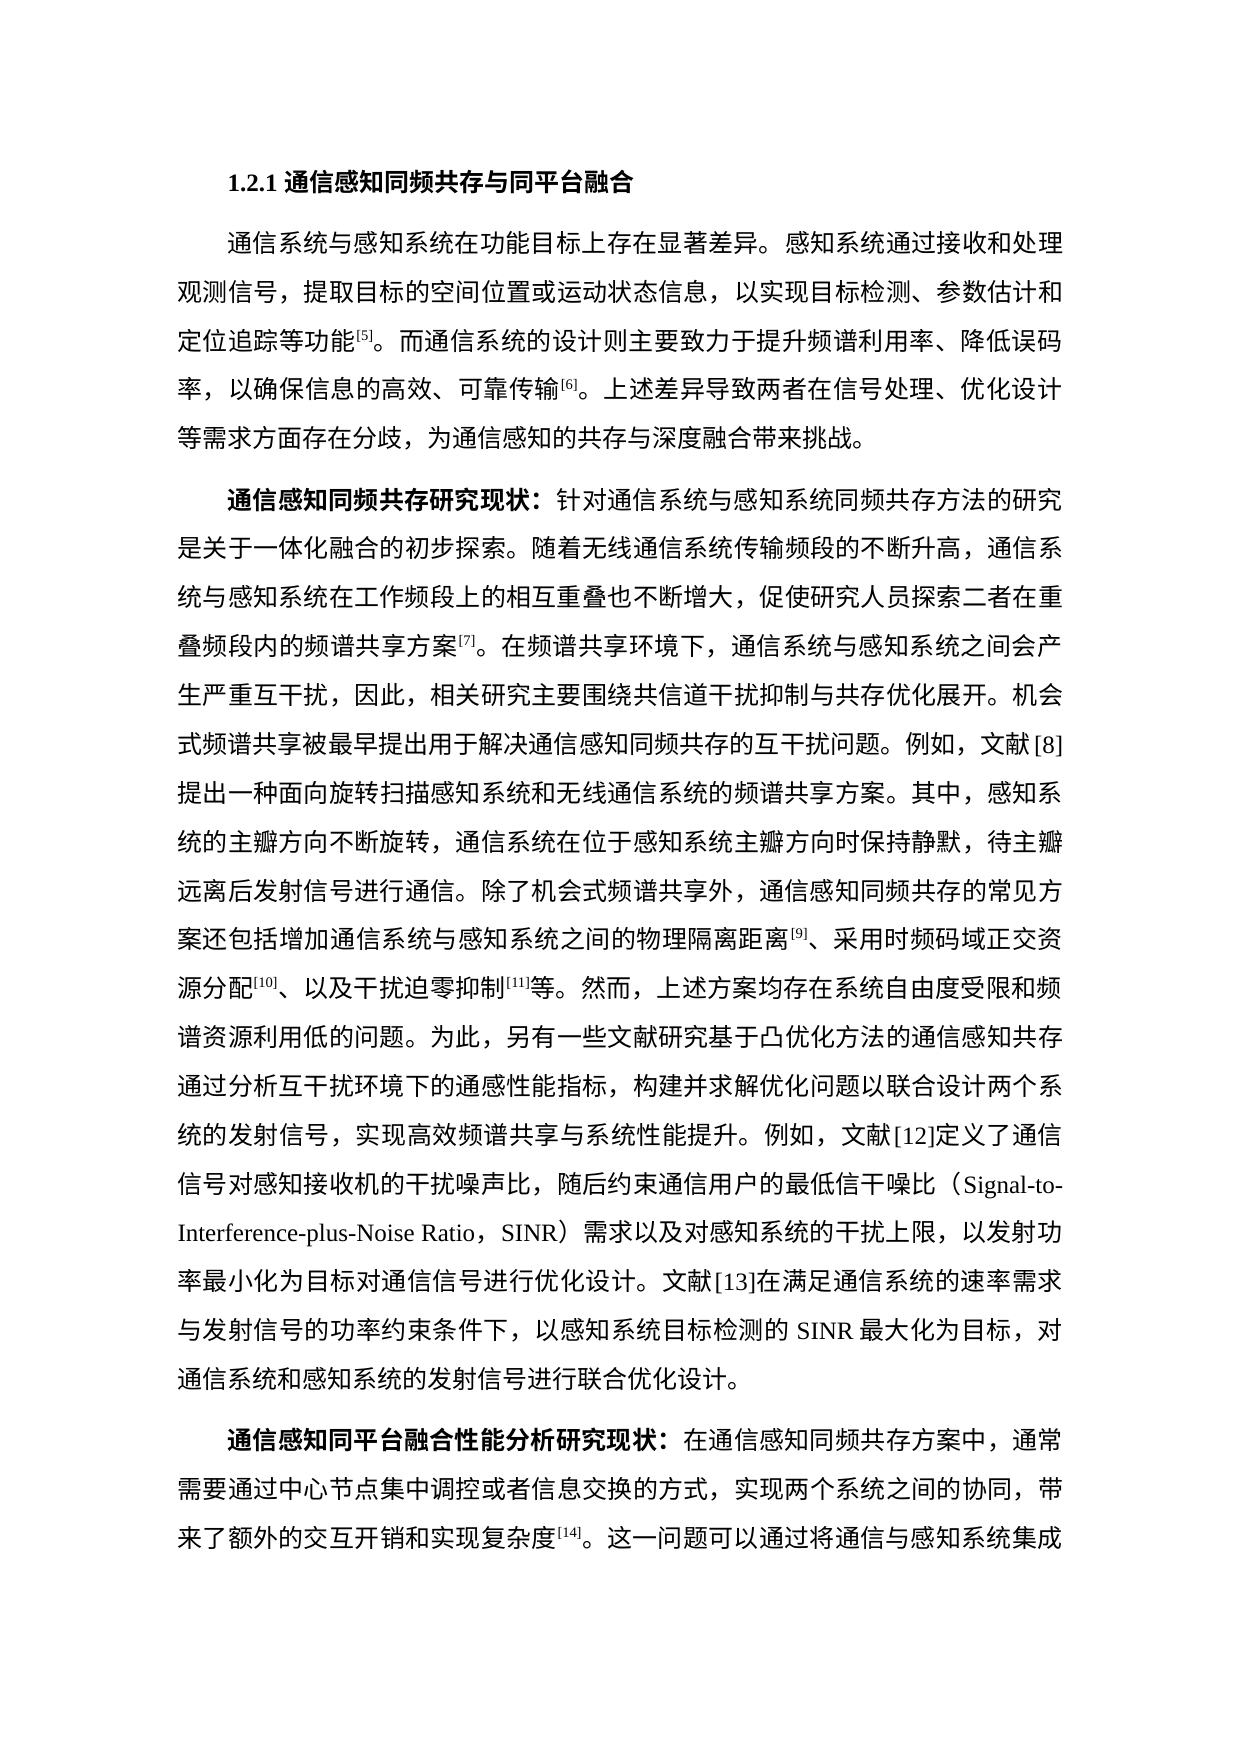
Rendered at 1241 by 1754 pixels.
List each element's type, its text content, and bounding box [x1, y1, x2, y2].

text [177, 1421, 1063, 1555]
text 通信感知同频共存研究现状：针对通信系统与感知系统同频共存方法的研究是关于一体化融合的初步探索。随着无线通信系统传输频段的不断升高，通信系统与感知系统在工作频段上的相互重叠也不断增大，促使研究人员探索二者在重叠频段内的频谱共享方案[7]。在频谱共享环境下，通信系统与感知系统之间会产生严重互干扰，因此，相关研究主要围绕共信道干扰抑制与共存优化展开。机会式频谱共享被最早提出用于解决通信感知同频共存的互干扰问题。例如，文献[8]提出一种面向旋转扫描感知系统和无线通信系统的频谱共享方案。其中，感知系统的主瓣方向不断旋转，通信系统在位于感知系统主瓣方向时保持静默，待主瓣远离后发射信号进行通信。除了机会式频谱共享外，通信感知同频共存的常见方案还包括增加通信系统与感知系统之间的物理隔离距离[9]、采用时频码域正交资源分配[10]、以及干扰迫零抑制[11]等。然而，上述方案均存在系统自由度受限和频谱资源利用低的问题。为此，另有一些文献研究基于凸优化方法的通信感知共存，通过分析互干扰环境下的通感性能指标，构建并求解优化问题以联合设计两个系统的发射信号，实现高效频谱共享与系统性能提升。例如，文献[12]定义了通信信号对感知接收机的干扰噪声比，随后约束通信用户的最低信干噪比（Signal-to-Interference-plus-Noise Ratio，SINR）需求以及对感知系统的干扰上限，以发射功率最小化为目标对通信信号进行优化设计。文献[13]在满足通信系统的速率需求与发射信号的功率约束条件下，以感知系统目标检测的SINR最大化为目标，对通信系统和感知系统的发射信号进行联合优化设计。 [177, 480, 1063, 1396]
text 通信系统与感知系统在功能目标上存在显著差异。感知系统通过接收和处理观测信号，提取目标的空间位置或运动状态信息，以实现目标检测、参数估计和定位追踪等功能[5]。而通信系统的设计则主要致力于提升频谱利用率、降低误码率，以确保信息的高效、可靠传输[6]。上述差异导致两者在信号处理、优化设计等需求方面存在分歧，为通信感知的共存与深度融合带来挑战。 [177, 223, 1063, 455]
text 1.2.1 通信感知同频共存与同平台融合 [177, 162, 1063, 198]
